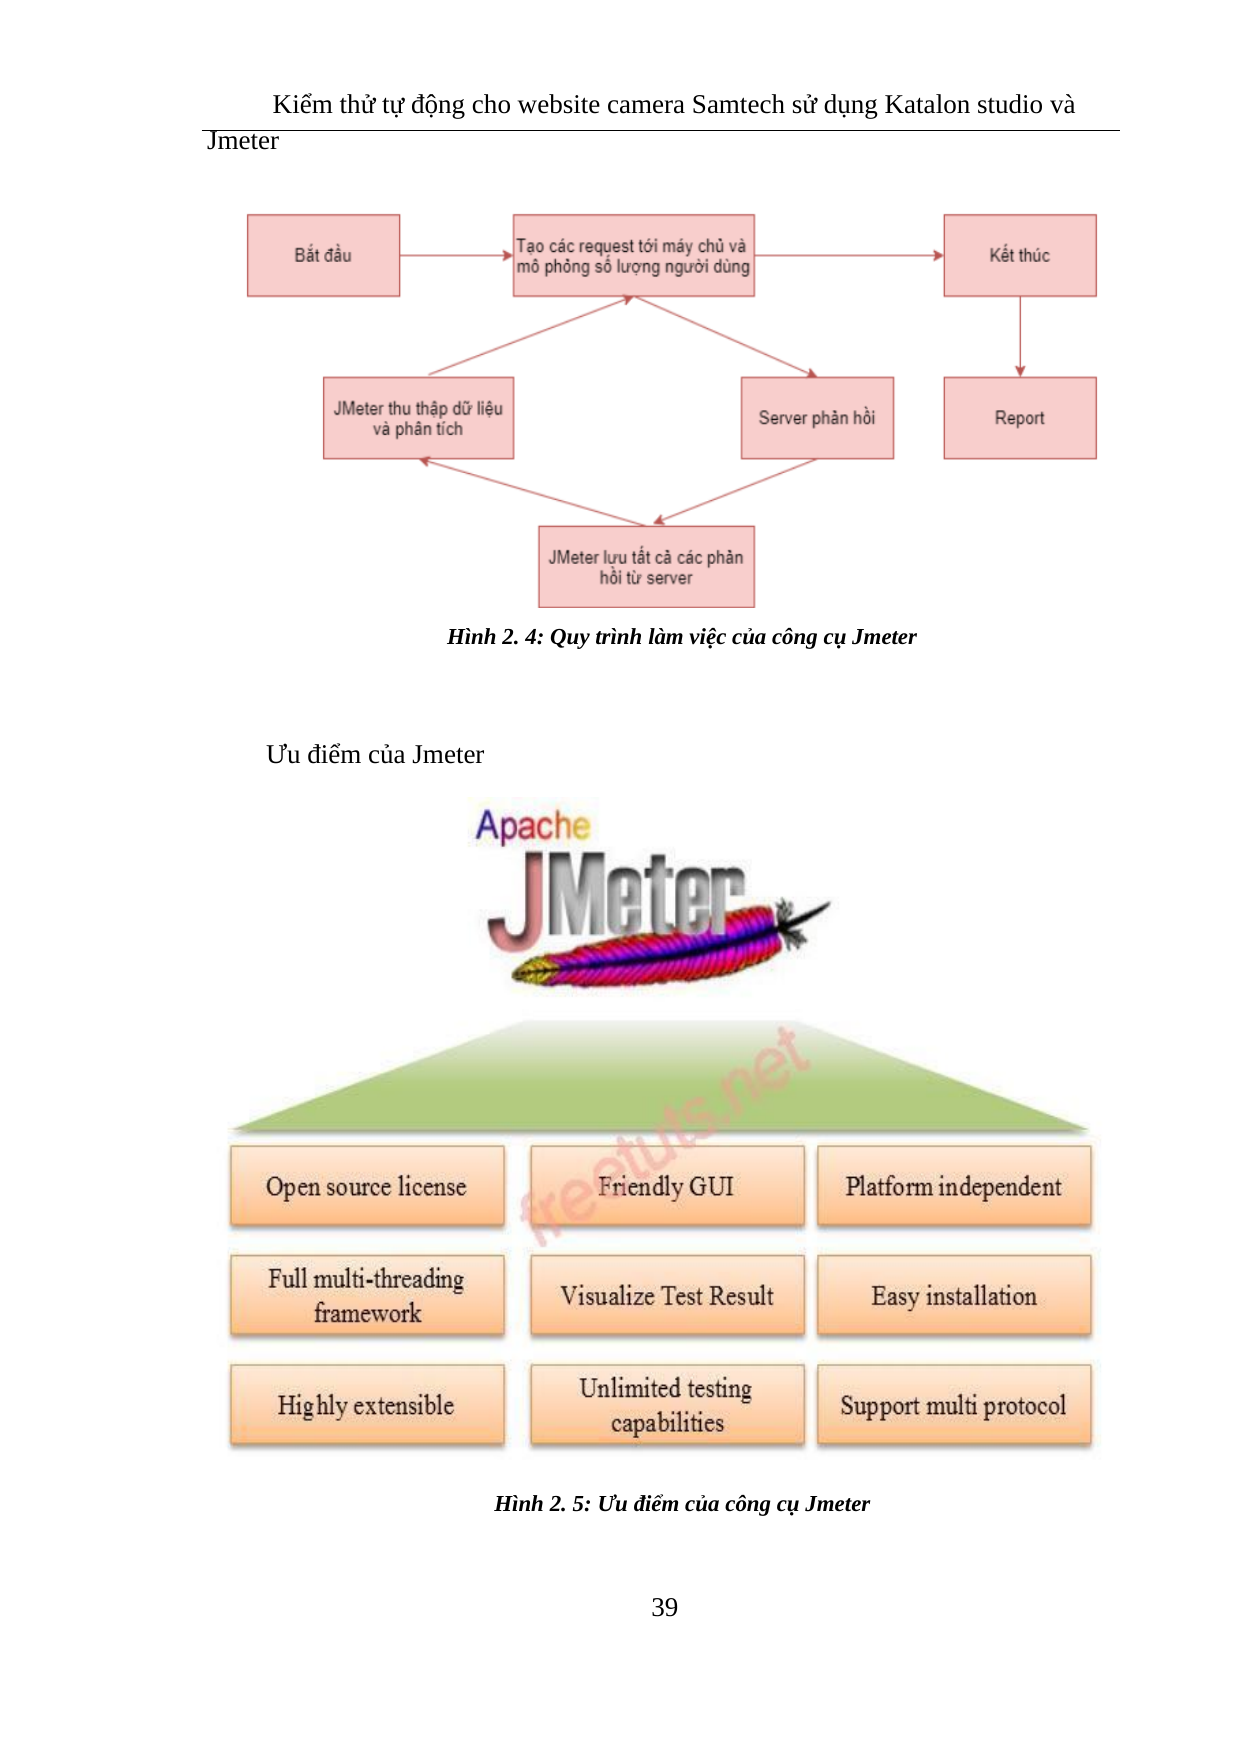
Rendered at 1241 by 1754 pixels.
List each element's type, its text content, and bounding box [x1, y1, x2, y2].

text Hình 2. 5: Ưu điểm của công cụ Jmeter [244, 1489, 1122, 1516]
text Ưu điểm của Jmeter [207, 739, 1122, 770]
picture [206, 797, 1118, 1474]
text Hình 2. 4: Quy trình làm việc của công cụ Jmeter [244, 623, 1122, 650]
picture [244, 212, 1099, 608]
